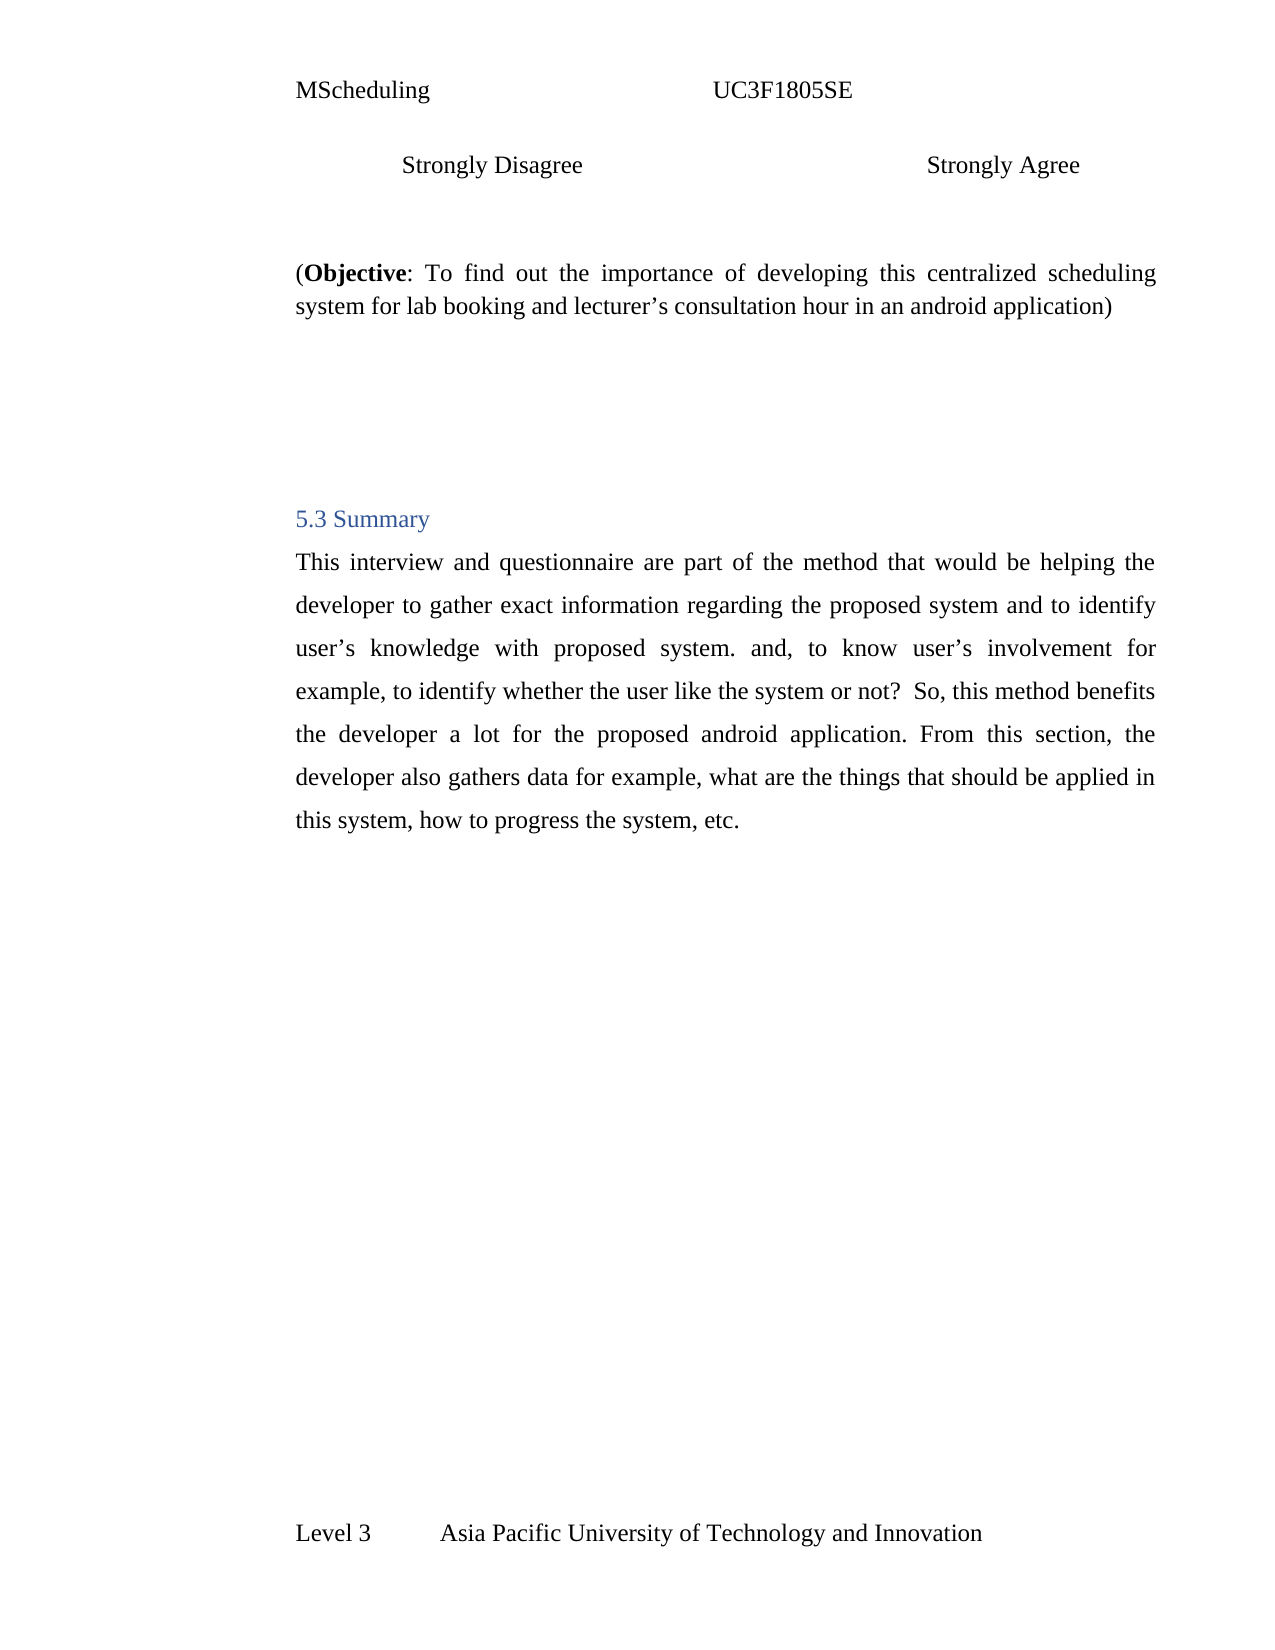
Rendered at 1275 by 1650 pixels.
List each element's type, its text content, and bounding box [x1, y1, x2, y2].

text (Objective: To find out the importance of developing this centralized scheduling system for lab booking and lecturer’s consultation hour in an android application) [295, 258, 1157, 319]
subtitle 5.3 Summary [295, 504, 1157, 532]
text This interview and questionnaire are part of the method that would be helping the developer to gather exact information regarding the proposed system and to identify user’s knowledge with proposed system. and, to know user’s involvement for example, to identify whether the user like the system or not? So, this method benefits the developer a lot for the proposed android application. From this section, the developer also gathers data for example, what are the things that should be applied in this system, how to progress the system, etc. [295, 547, 1157, 834]
text Strongly Disagree Strongly Agree [333, 150, 1157, 179]
